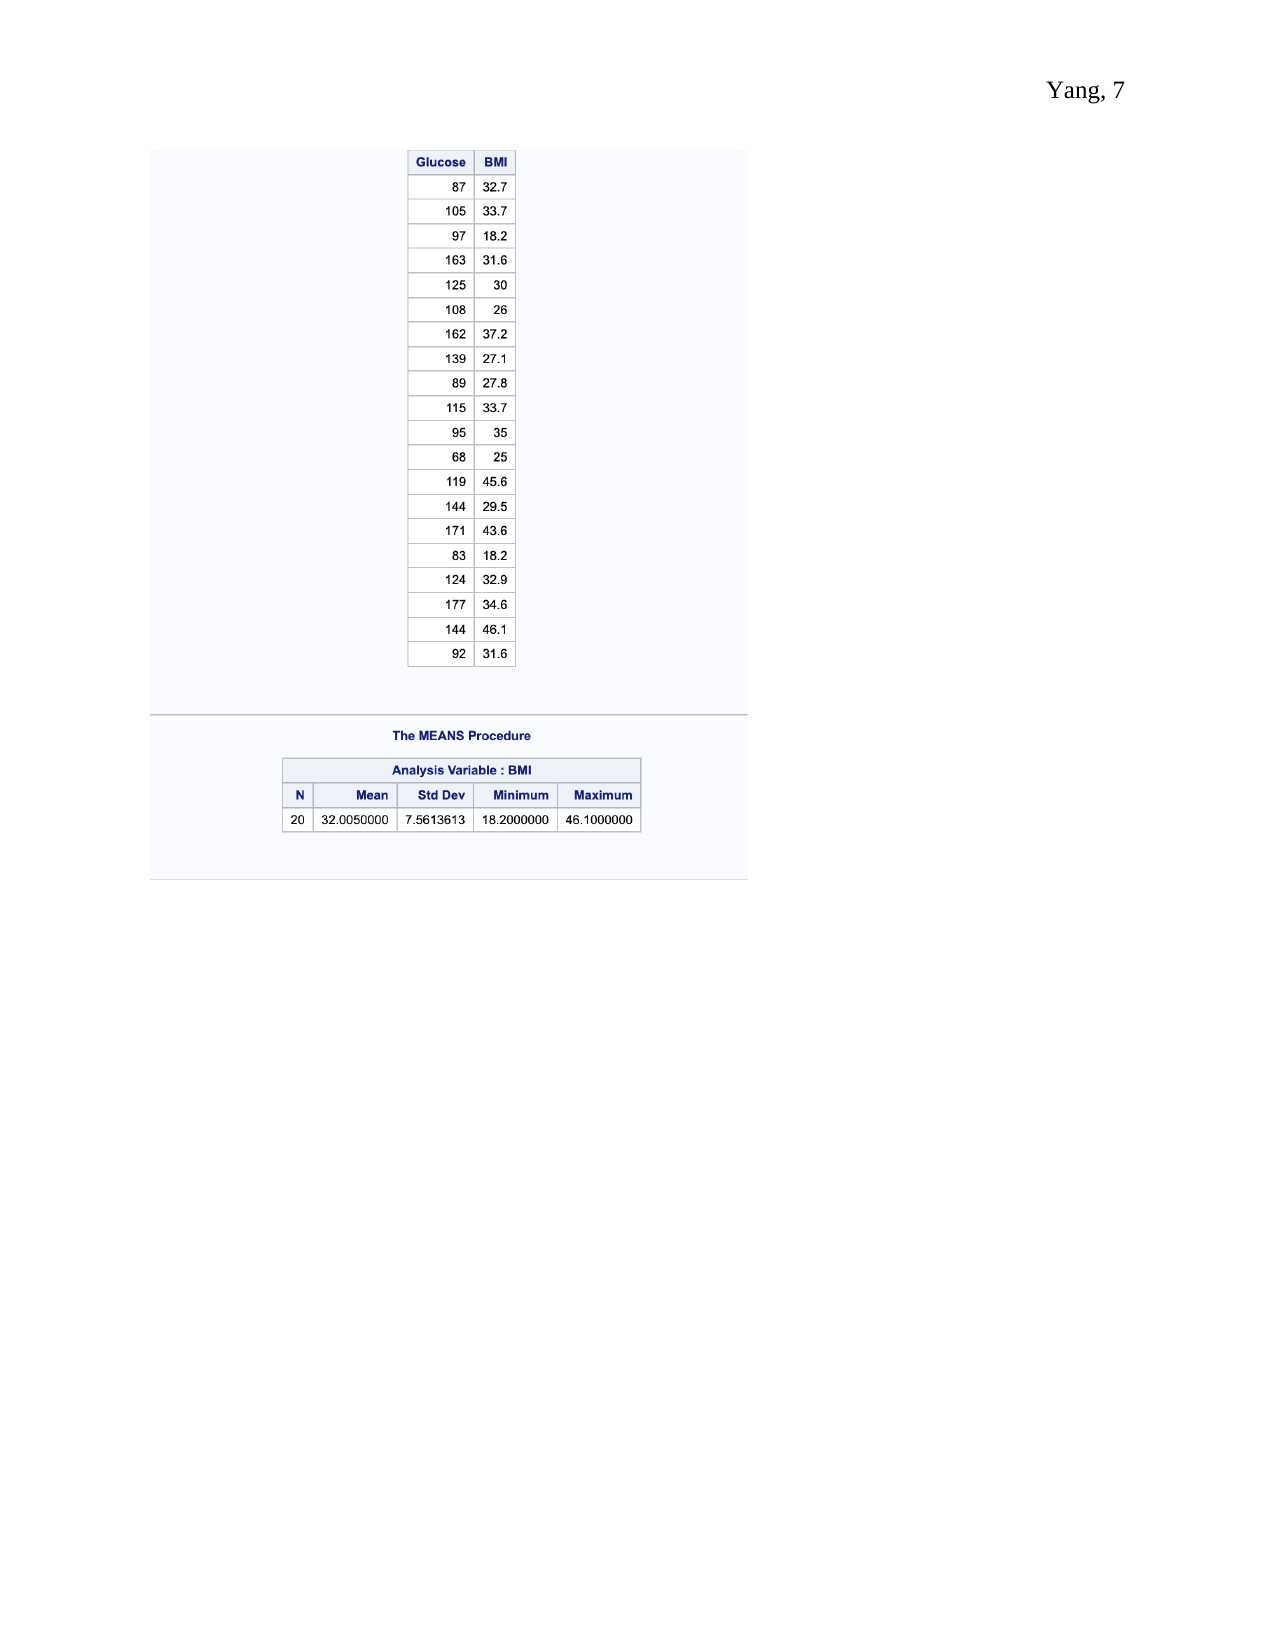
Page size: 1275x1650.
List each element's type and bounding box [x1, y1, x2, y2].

picture [150, 150, 748, 880]
